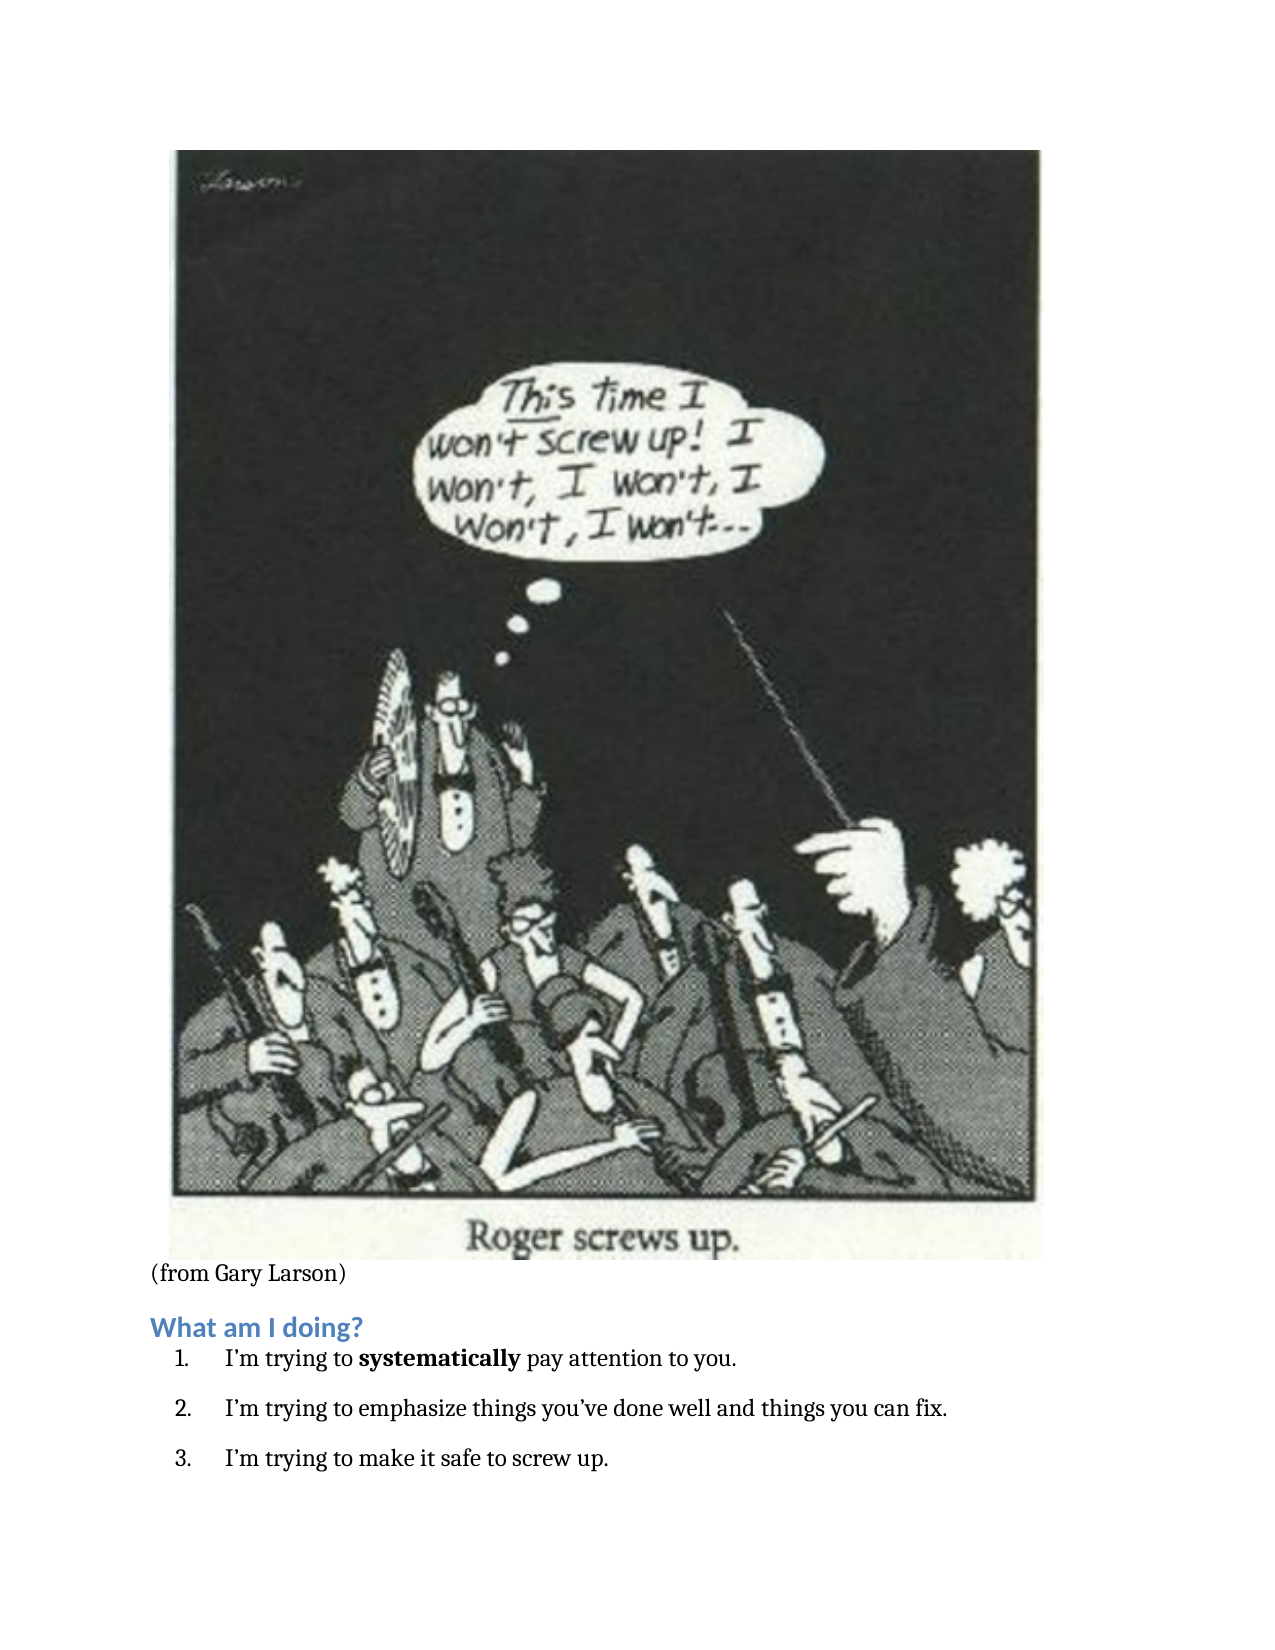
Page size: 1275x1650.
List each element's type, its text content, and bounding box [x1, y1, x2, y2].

list I’m trying to systematically pay attention to you. [175, 1344, 1125, 1373]
list I’m trying to make it safe to screw up. [175, 1443, 1125, 1472]
list I’m trying to emphasize things you’ve done well and things you can fix. [175, 1394, 1125, 1423]
picture [168, 150, 1044, 1260]
subtitle What am I doing? [150, 1309, 1125, 1344]
